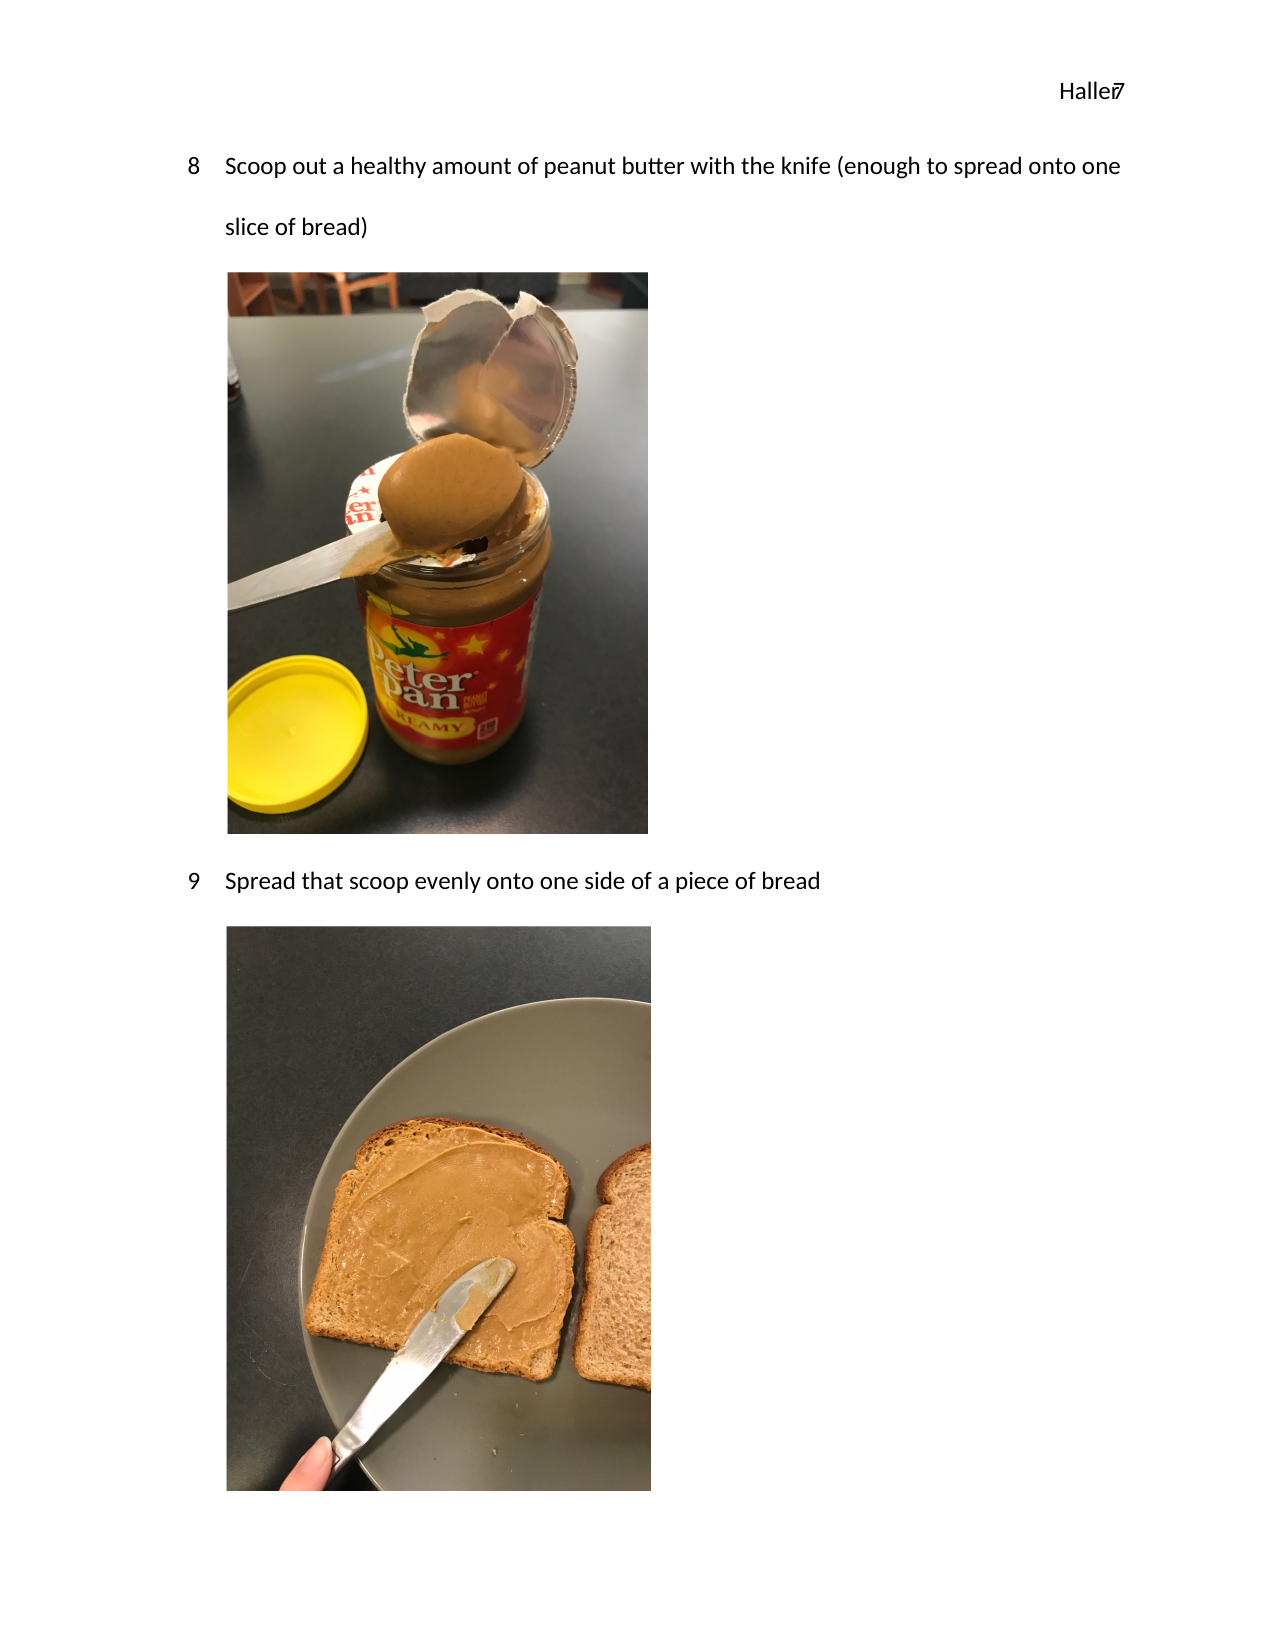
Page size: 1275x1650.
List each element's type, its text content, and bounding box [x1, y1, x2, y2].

picture [227, 927, 651, 1490]
picture [228, 273, 648, 833]
list Scoop out a healthy amount of peanut butter with the knife (enough to spread onto one slice of bread) [187, 150, 1125, 242]
